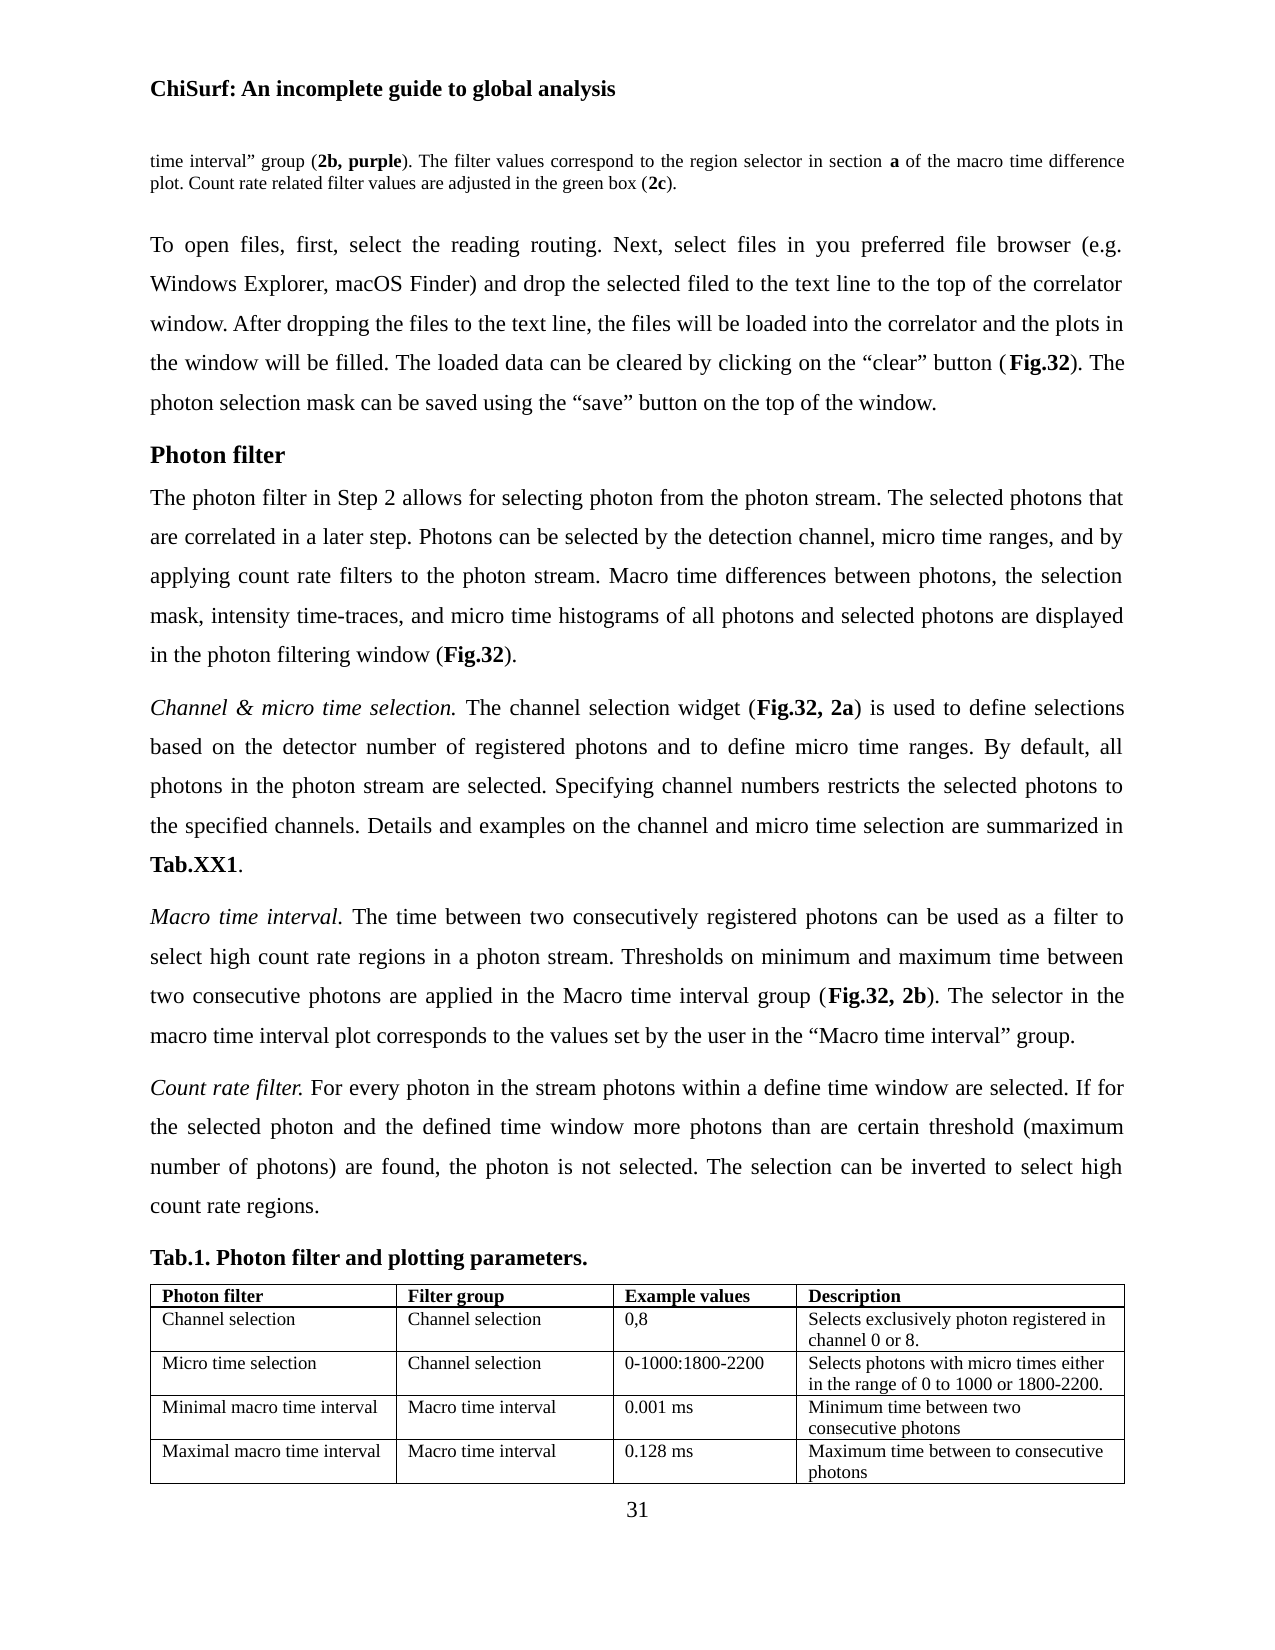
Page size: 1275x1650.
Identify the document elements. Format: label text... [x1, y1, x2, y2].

table_cell 0.001 ms [614, 1396, 796, 1439]
table_cell 0.128 ms [614, 1440, 796, 1483]
table_header Filter group [397, 1285, 613, 1306]
table_cell Channel selection [397, 1352, 613, 1395]
text Tab.1. Photon filter and plotting parameters. [150, 1244, 1125, 1271]
table_cell Channel selection [397, 1308, 613, 1351]
text Count rate filter. For every photon in the stream photons within a define time window are selected. If for the selected photon and the defined time window more photons than are certain threshold (maximum number of photons) are found, the photon is not selected. The selection can be inverted to select high count rate regions. [150, 1074, 1125, 1219]
subtitle Photon filter [150, 441, 1125, 469]
table_cell 0,8 [614, 1308, 796, 1351]
table_cell Maximum time between to consecutive photons [797, 1440, 1124, 1483]
table_cell Selects photons with micro times either in the range of 0 to 1000 or 1800-2200. [797, 1352, 1124, 1395]
table_cell Macro time interval [397, 1396, 613, 1439]
table_header Example values [614, 1285, 796, 1306]
table_cell Minimum time between two consecutive photons [797, 1396, 1124, 1439]
table_header Description [797, 1285, 1124, 1306]
table_cell Macro time interval [397, 1440, 613, 1483]
table_cell Minimal macro time interval [151, 1396, 396, 1439]
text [150, 150, 1125, 193]
table_cell Selects exclusively photon registered in channel 0 or 8. [797, 1308, 1124, 1351]
table_header Photon filter [151, 1285, 396, 1306]
table_cell Channel selection [151, 1308, 396, 1351]
table_cell Maximal macro time interval [151, 1440, 396, 1483]
table_cell Micro time selection [151, 1352, 396, 1395]
table_cell 0-1000:1800-2200 [614, 1352, 796, 1395]
